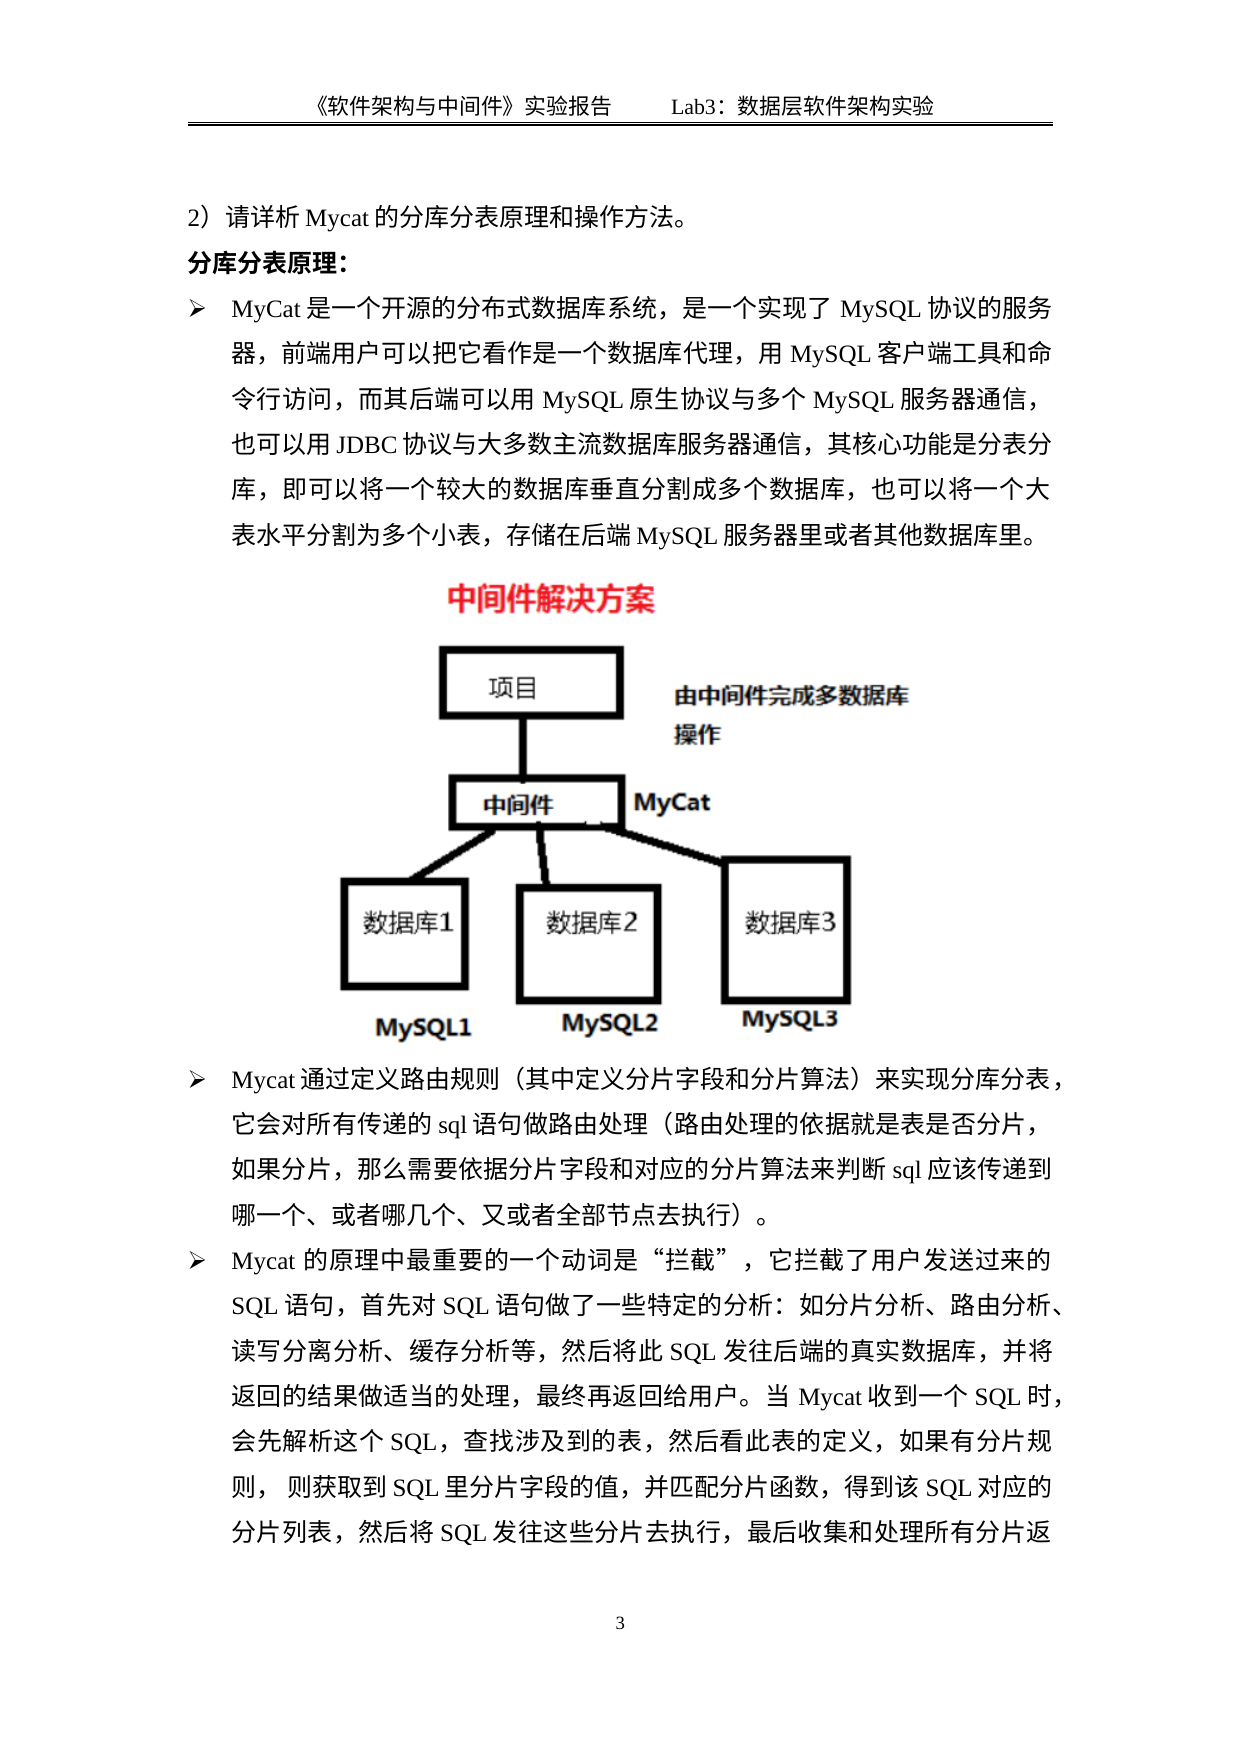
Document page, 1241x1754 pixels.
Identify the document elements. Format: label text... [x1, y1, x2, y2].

picture [303, 560, 980, 1053]
text 2）请详析Mycat的分库分表原理和操作方法。 [187, 198, 1053, 234]
text 分库分表原理： [187, 243, 1053, 279]
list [187, 1240, 1053, 1548]
list MyCat是一个开源的分布式数据库系统，是一个实现了MySQL协议的服务器，前端用户可以把它看作是一个数据库代理，用MySQL客户端工具和命令行访问，而其后端可以用MySQL原生协议与多个MySQL服务器通信，也可以用JDBC协议与大多数主流数据库服务器通信，其核心功能是分表分库，即可以将一个较大的数据库垂直分割成多个数据库，也可以将一个大表水平分割为多个小表，存储在后端MySQL服务器里或者其他数据库里。 [187, 288, 1053, 551]
list Mycat通过定义路由规则（其中定义分片字段和分片算法）来实现分库分表，它会对所有传递的sql语句做路由处理（路由处理的依据就是表是否分片，如果分片，那么需要依据分片字段和对应的分片算法来判断sql应该传递到哪一个、或者哪几个、又或者全部节点去执行）。 [187, 1059, 1053, 1231]
